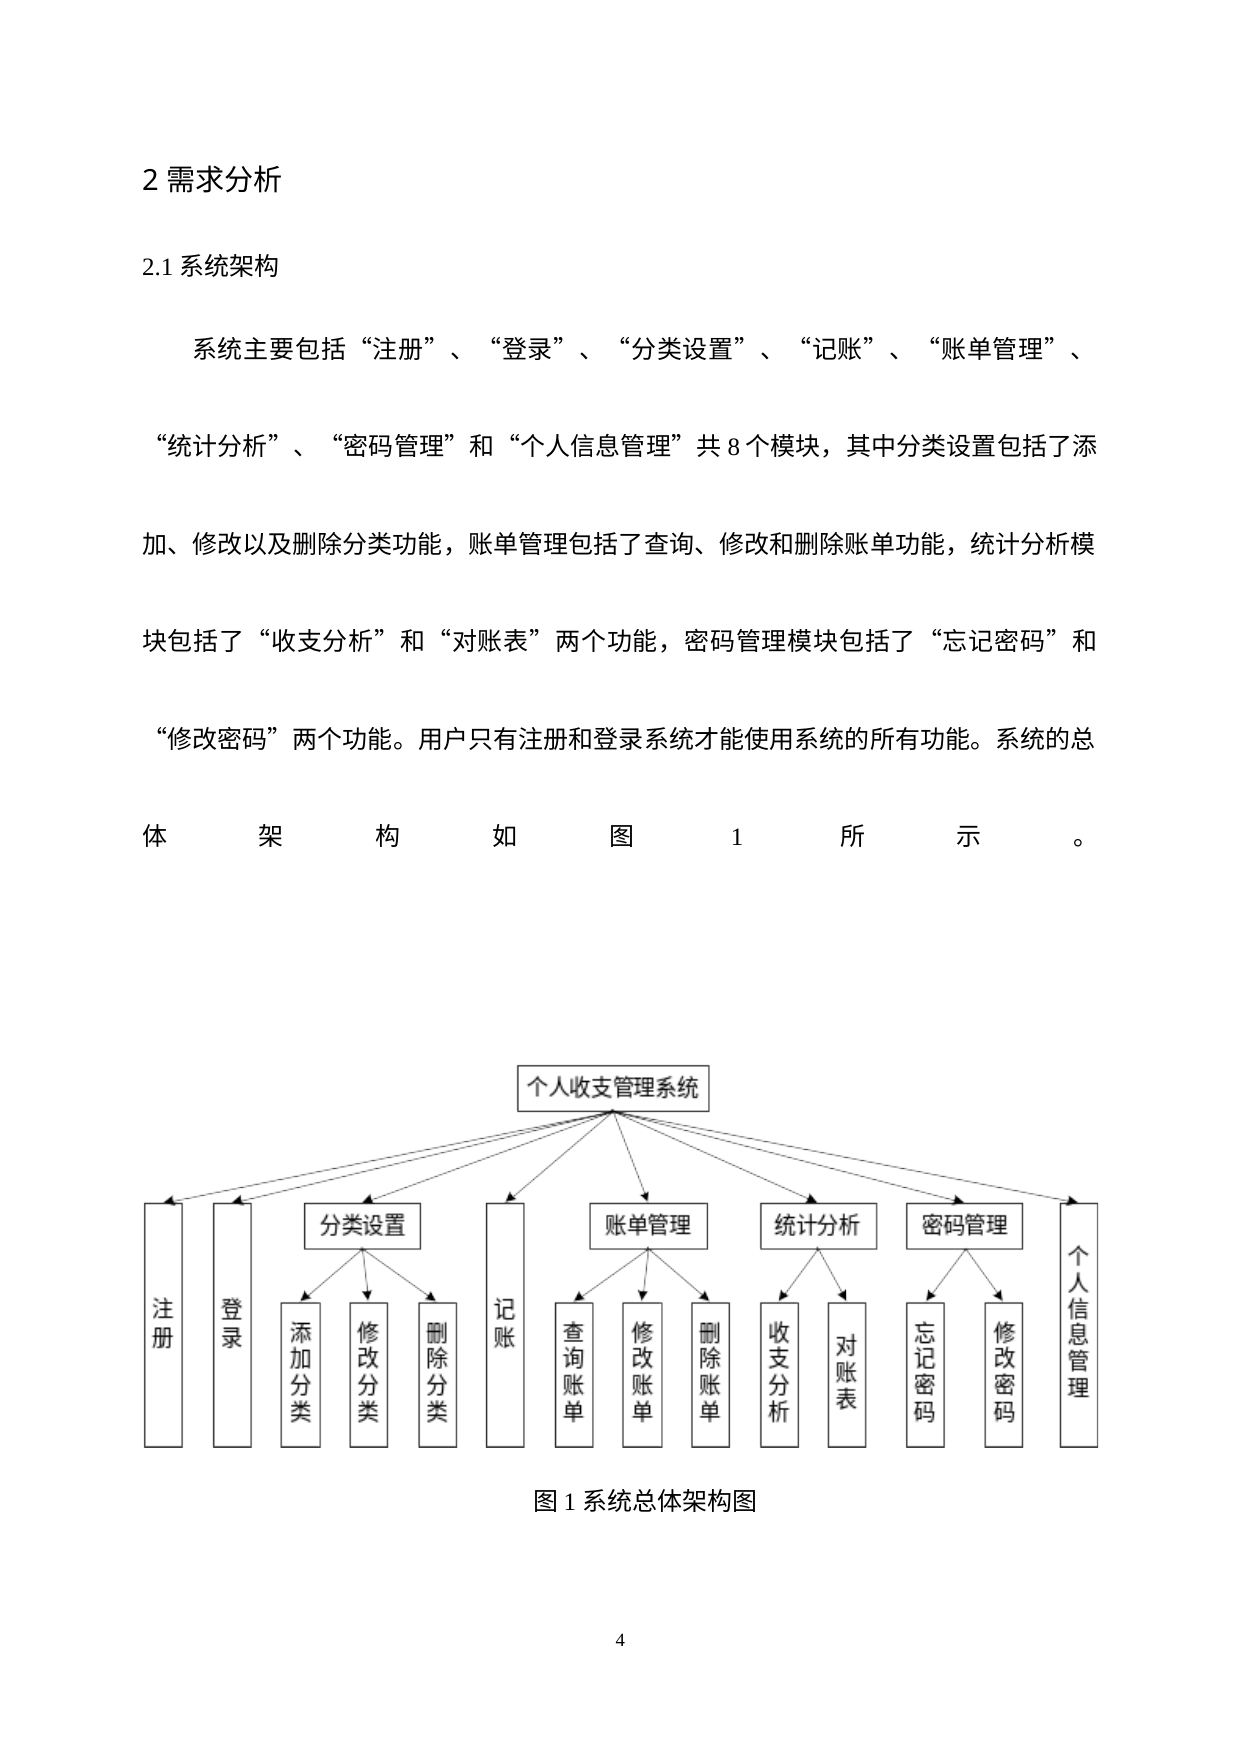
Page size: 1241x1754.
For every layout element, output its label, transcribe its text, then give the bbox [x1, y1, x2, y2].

text 系统架构 [142, 232, 1098, 297]
text 系统主要包括“注册”、“登录”、“分类设置”、“记账”、“账单管理”、“统计分析”、“密码管理”和“个人信息管理”共8个模块，其中分类设置包括了添加、修改以及删除分类功能，账单管理包括了查询、修改和删除账单功能，统计分析模块包括了“收支分析”和“对账表”两个功能，密码管理模块包括了“忘记密码”和“修改密码”两个功能。用户只有注册和登录系统才能使用系统的所有功能。系统的总体架构如图1所示。 [142, 315, 1098, 1452]
text 需求分析 [142, 146, 1098, 211]
text 图1 系统总体架构图 [142, 1467, 1098, 1532]
